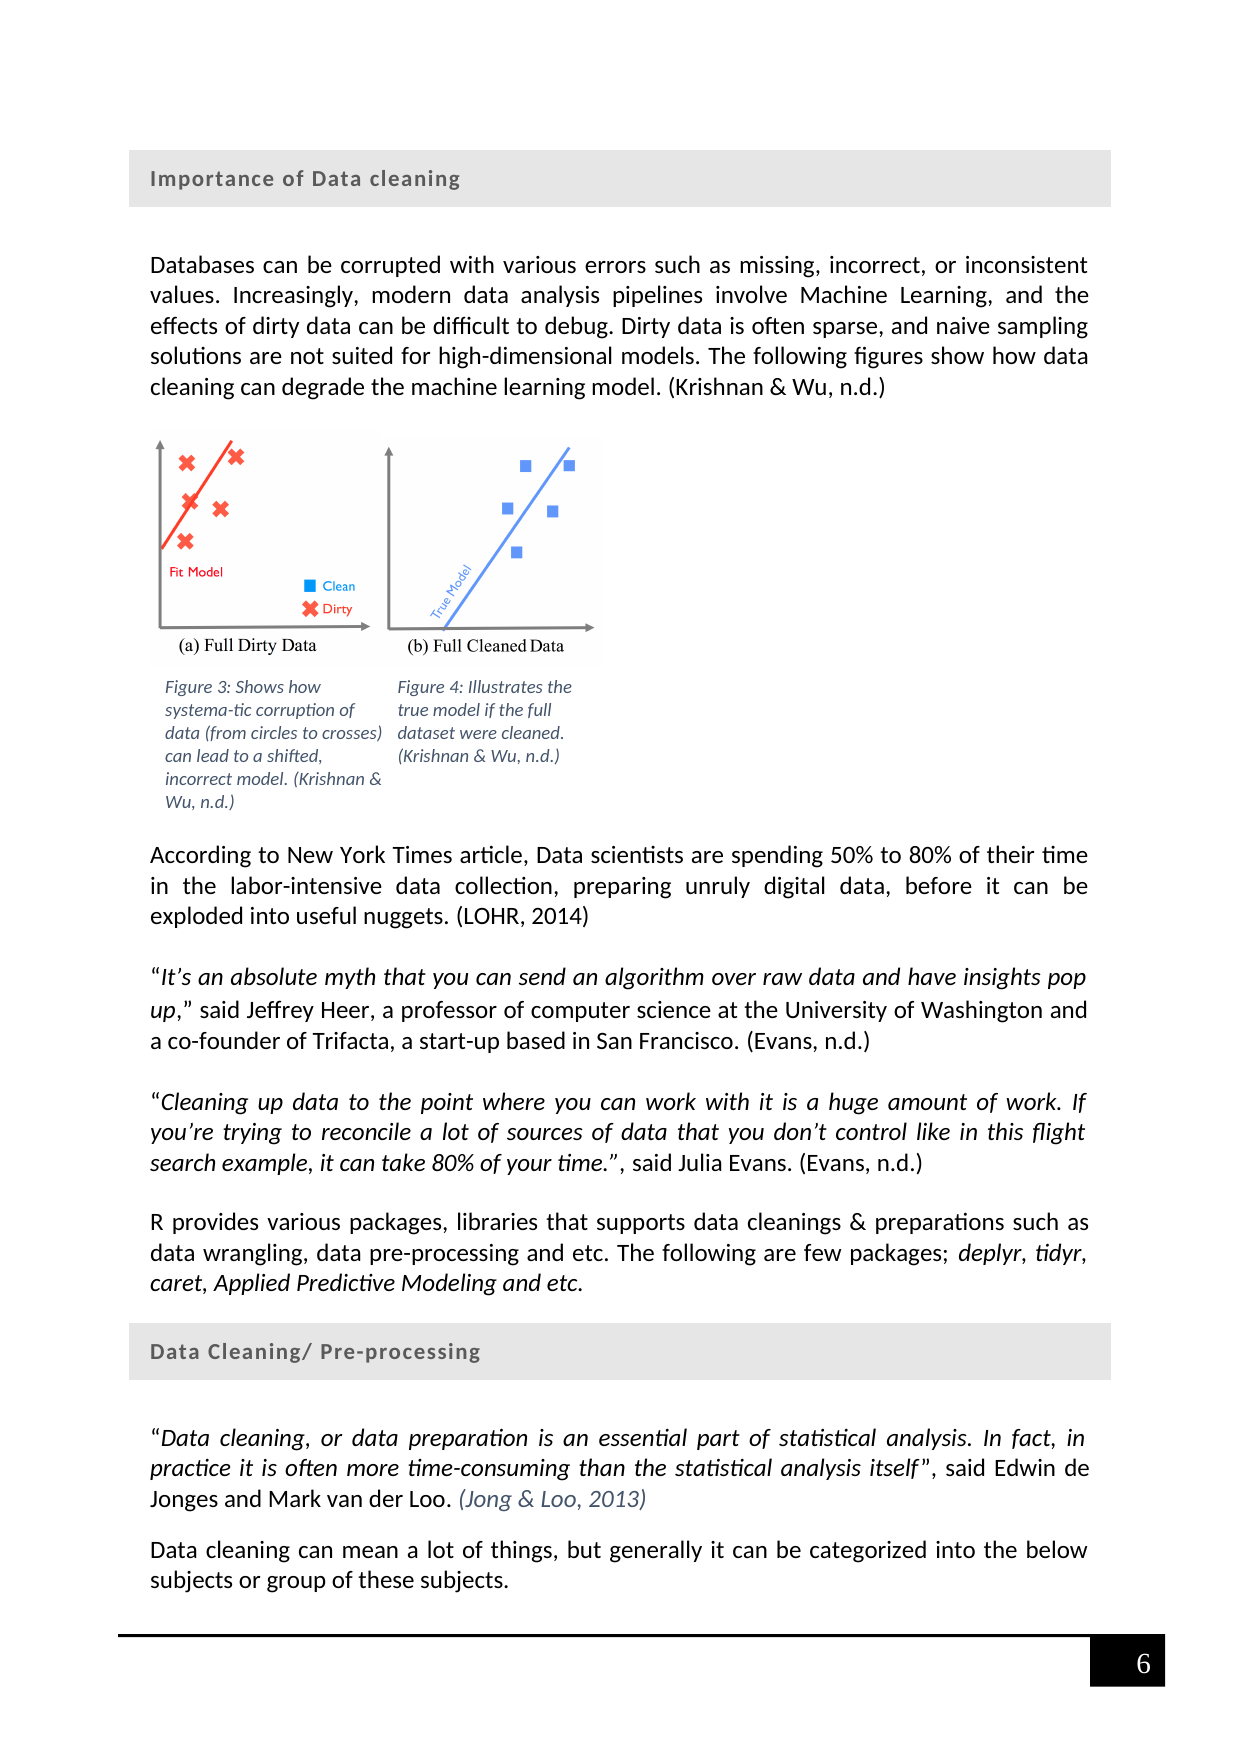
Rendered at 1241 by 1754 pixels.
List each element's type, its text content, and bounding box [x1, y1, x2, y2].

subtitle Data Cleaning/ Pre-processing [142, 1335, 1098, 1367]
subtitle Importance of Data cleaning [142, 163, 1098, 195]
text “Data cleaning, or data preparation is an essential part of statistical analysis. In fact, in practice it is often more time-consuming than the statistical analysis itself”, said Edwin de Jonges and Mark van der Loo. [150, 1422, 1090, 1513]
text “It’s an absolute myth that you can send an algorithm over raw data and have insights pop up,” said Jeffrey Heer, a professor of computer science at the University of Washington and a co-founder of Trifacta, a start-up based in San Francisco. [150, 961, 1090, 1055]
picture [150, 430, 603, 667]
text According to New York Times article, Data scientists are spending 50% to 80% of their time in the labor-intensive data collection, preparing unruly digital data, before it can be exploded into useful nuggets. [150, 839, 1090, 931]
text Databases can be corrupted with various errors such as missing, incorrect, or inconsistent values. Increasingly, modern data analysis pipelines involve Machine Learning, and the effects of dirty data can be difficult to debug. Dirty data is often sparse, and naive sampling solutions are not suited for high-dimensional models. The following figures show how data cleaning can degrade the machine learning model. [150, 249, 1090, 401]
text R provides various packages, libraries that supports data cleanings & preparations such as data wrangling, data pre-processing and etc. The following are few packages; deplyr, tidyr, caret, Applied Predictive Modeling and etc. [150, 1206, 1090, 1298]
text “Cleaning up data to the point where you can work with it is a huge amount of work. If you’re trying to reconcile a lot of sources of data that you don’t control like in this flight search example, it can take 80% of your time.”, said Julia Evans. [150, 1086, 1090, 1177]
text Data cleaning can mean a lot of things, but generally it can be categorized into the below subjects or group of these subjects. [150, 1534, 1090, 1595]
